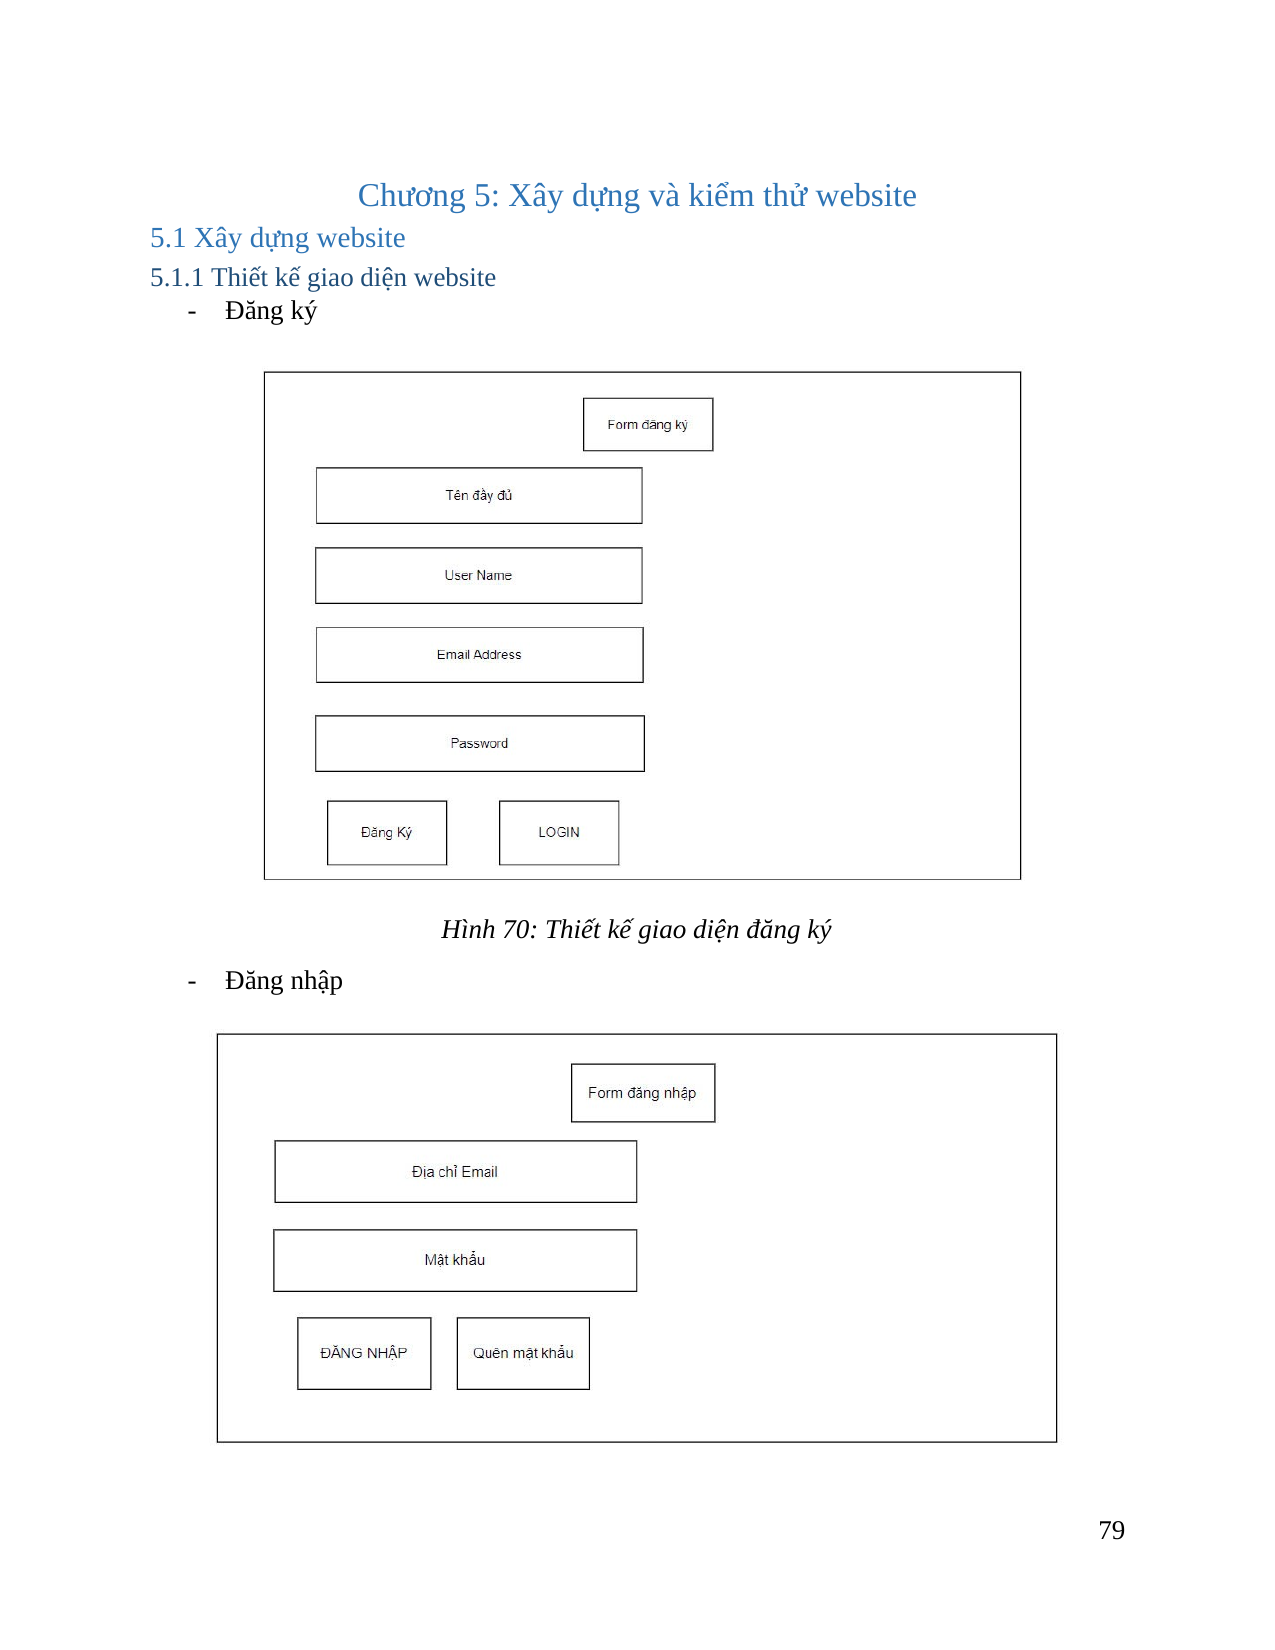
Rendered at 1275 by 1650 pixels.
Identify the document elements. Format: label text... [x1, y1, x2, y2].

subtitle 5.1.1 Thiết kế giao diện website [150, 261, 1125, 292]
picture [193, 1014, 1082, 1460]
list Đăng nhập [187, 964, 1125, 995]
list Đăng ký [187, 294, 1125, 326]
picture [233, 344, 1042, 895]
subtitle 5.1 Xây dựng website [150, 221, 1125, 254]
text Hình 70: Thiết kế giao diện đăng ký [150, 914, 1125, 945]
subtitle Chương 5: Xây dựng và kiểm thử website [150, 175, 1125, 213]
